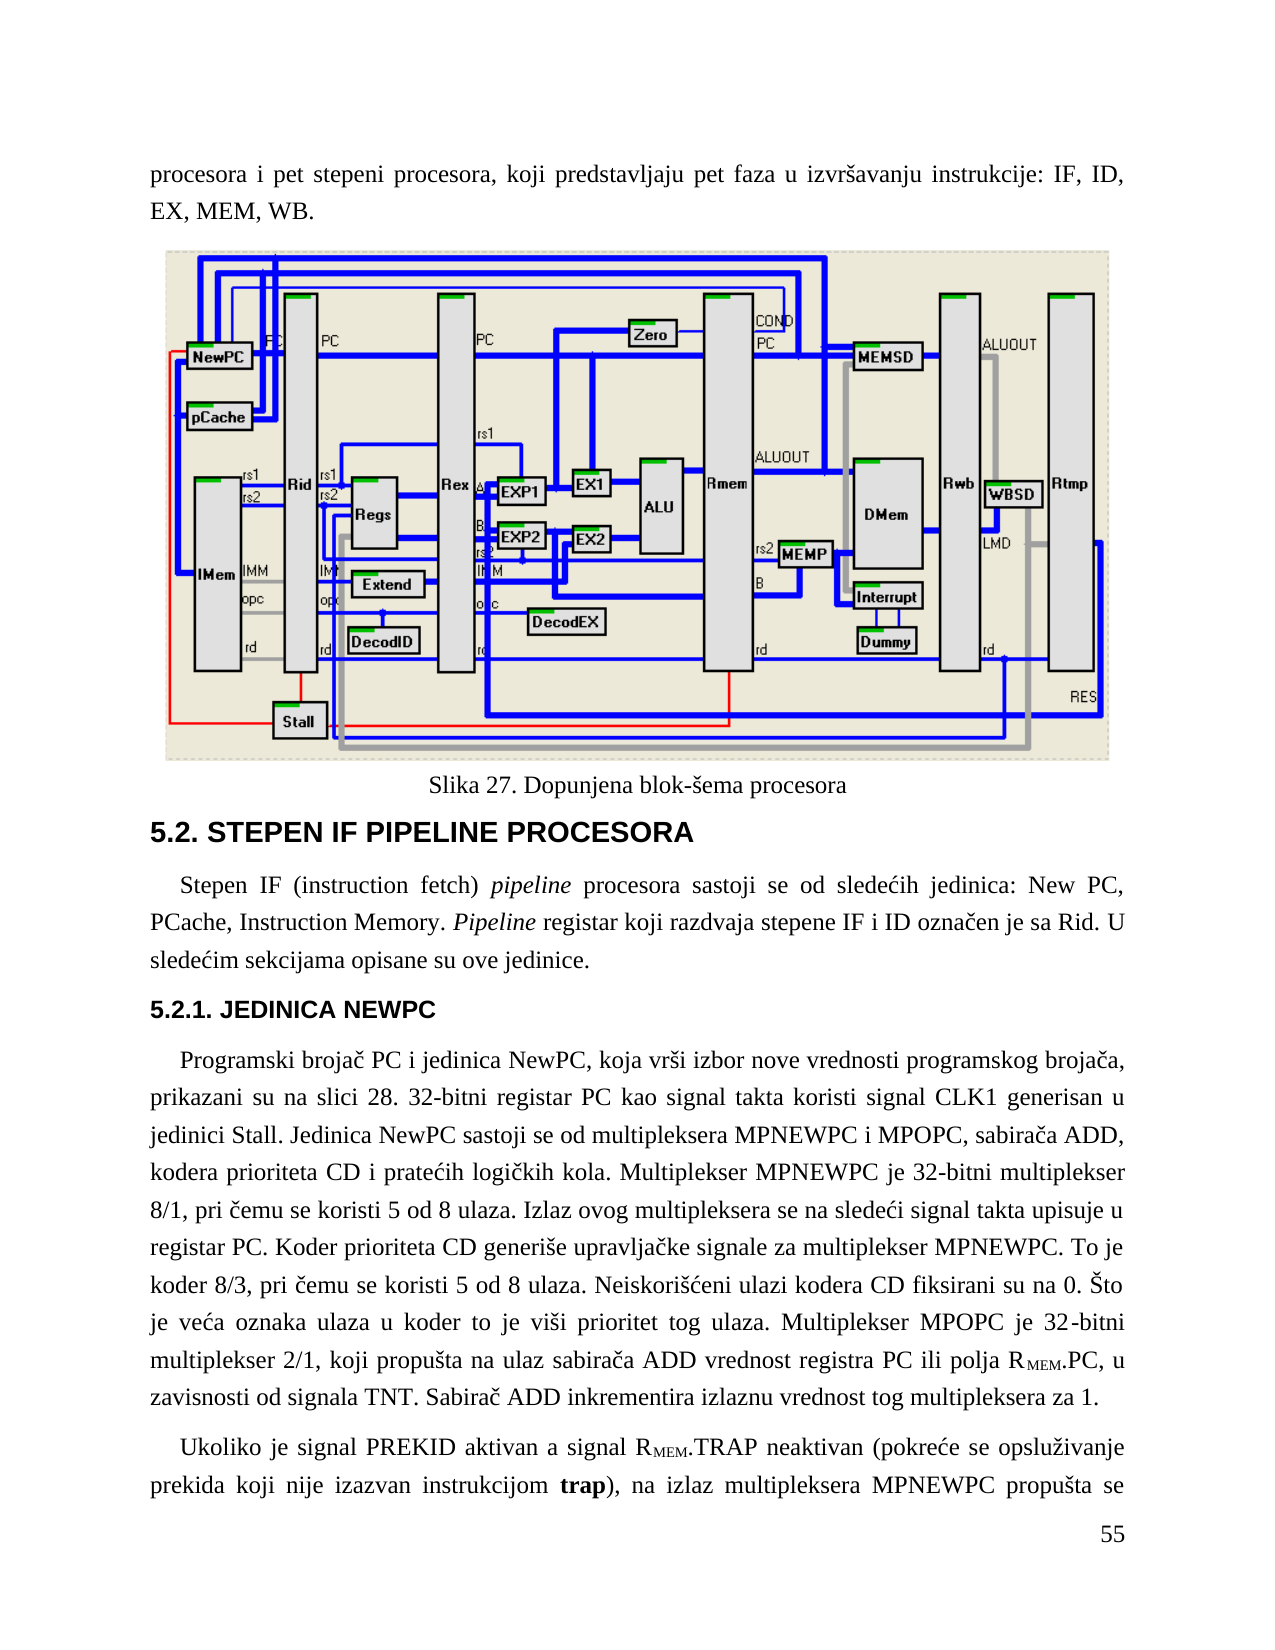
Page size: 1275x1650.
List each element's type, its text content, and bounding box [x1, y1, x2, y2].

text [150, 150, 1125, 225]
text Stepen IF (instruction fetch) pipeline procesora sastoji se od sledećih jedinica: New PC, PCache, Instruction Memory. Pipeline registar koji razdvaja stepene IF i ID označen je sa Rid. U sledećim sekcijama opisane su ove jedinice. [150, 861, 1125, 973]
text Slika 27. Dopunjena blok-šema procesora [150, 761, 1125, 798]
picture [165, 250, 1110, 761]
text Programski brojač PC i jedinica NewPC, koja vrši izbor nove vrednosti programskog brojača, prikazani su na slici 28. 32-bitni registar PC kao signal takta koristi signal CLK1 generisan u jedinici Stall. Jedinica NewPC sastoji se od multipleksera MPNEWPC i MPOPC, sabirača ADD, kodera prioriteta CD i pratećih logičkih kola. Multiplekser MPNEWPC je 32-bitni multiplekser 8/1, pri čemu se koristi 5 od 8 ulaza. Izlaz ovog multipleksera se na sledeći signal takta upisuje u registar PC. Koder prioriteta CD generiše upravljačke signale za multiplekser MPNEWPC. To je koder 8/3, pri čemu se koristi 5 od 8 ulaza. Neiskorišćeni ulazi kodera CD fiksirani su na 0. Što je veća oznaka ulaza u koder to je viši prioritet tog ulaza. Multiplekser MPOPC je 32-bitni multiplekser 2/1, koji propušta na ulaz sabirača ADD vrednost registra PC ili polja RMEM.PC, u zavisnosti od signala TNT. Sabirač ADD inkrementira izlaznu vrednost tog multipleksera za 1. [150, 1036, 1125, 1411]
subtitle stepen if pipeline procesora [150, 811, 1125, 848]
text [150, 1423, 1125, 1498]
subtitle Jedinica NewPC [150, 986, 1125, 1023]
